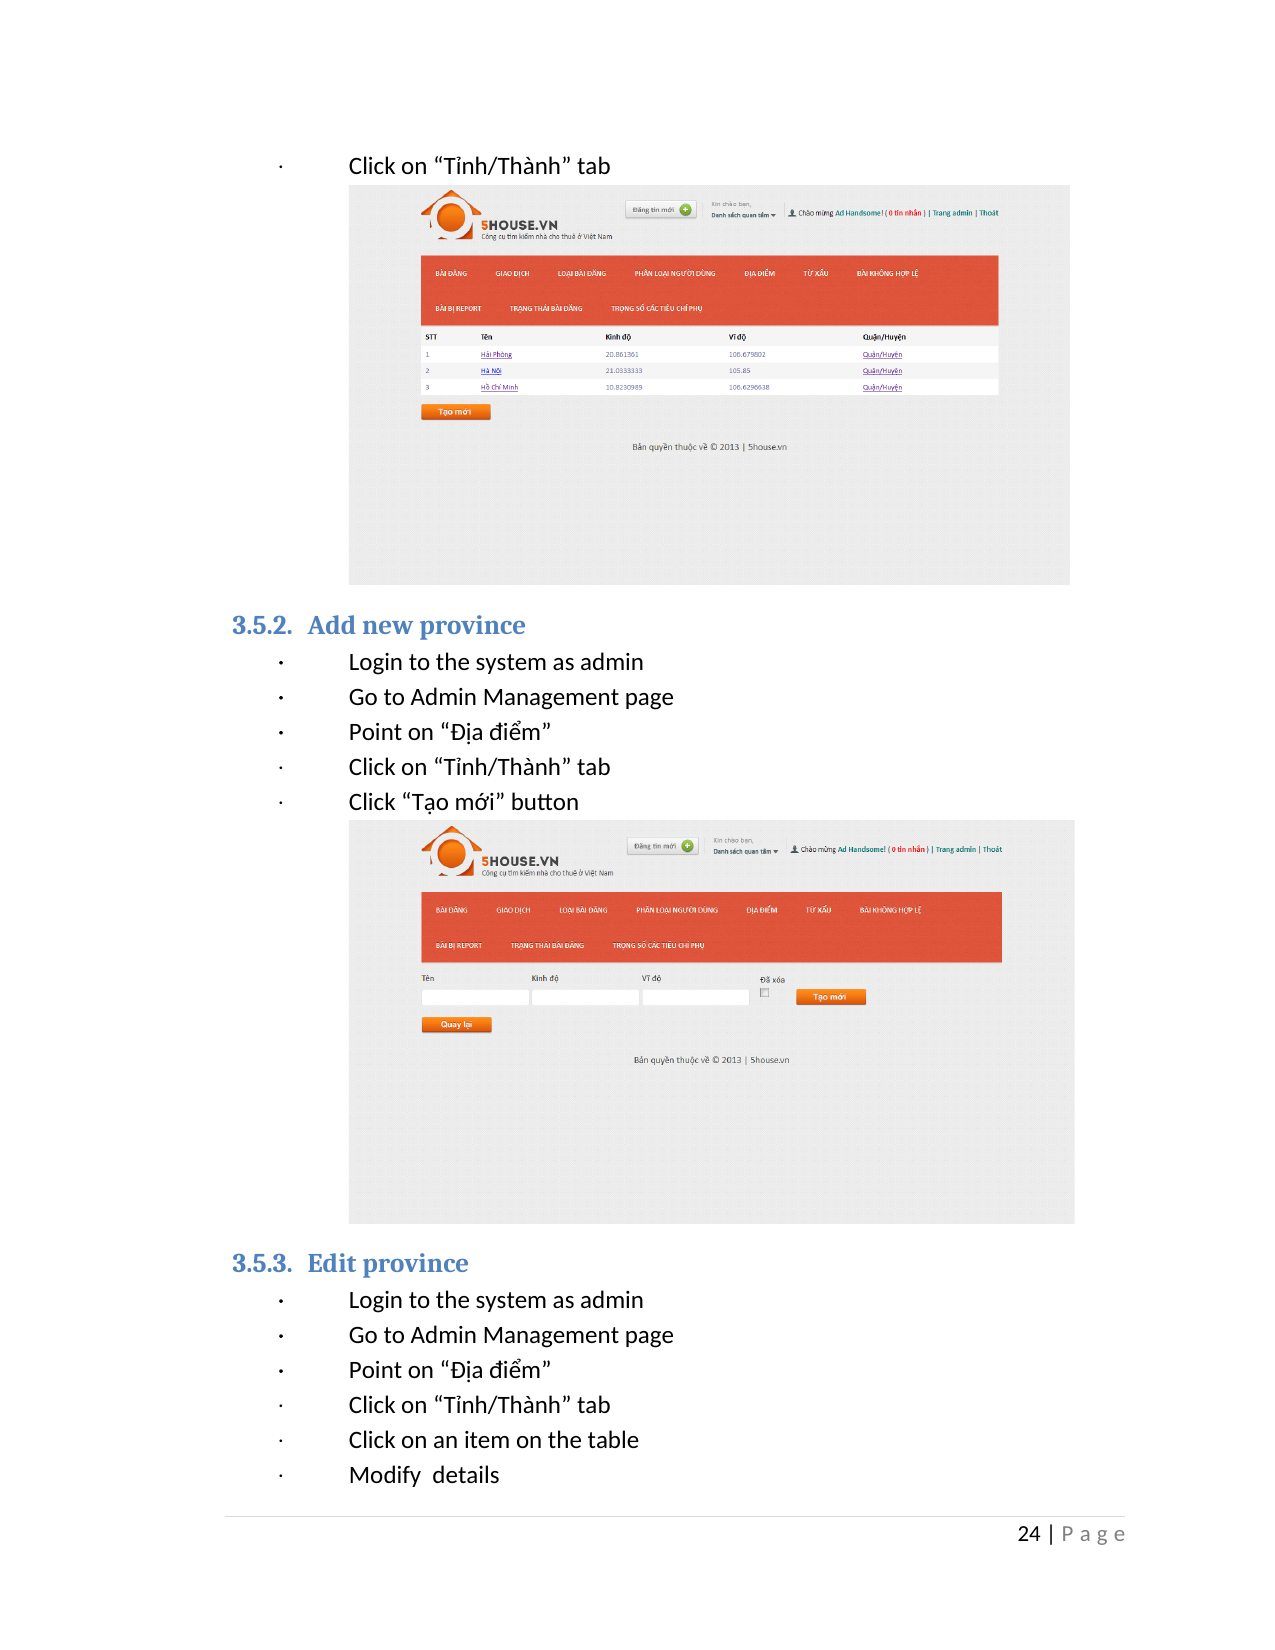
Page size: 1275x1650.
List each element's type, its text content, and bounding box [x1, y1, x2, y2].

list Go to Admin Management page [274, 681, 1125, 711]
picture [348, 185, 1070, 585]
picture [348, 820, 1075, 1224]
list Go to Admin Management page [274, 1319, 1125, 1349]
list Click on an item on the table [274, 1424, 1125, 1454]
list Click on “Tỉnh/Thành” tab [274, 150, 1125, 181]
subtitle Edit province [232, 1248, 1125, 1279]
list Point on “Địa điểm” [274, 716, 1125, 746]
list Login to the system as admin [274, 1284, 1125, 1314]
subtitle Add new province [232, 610, 1125, 641]
list Login to the system as admin [274, 646, 1125, 676]
list Click on “Tỉnh/Thành” tab [274, 1389, 1125, 1419]
list Point on “Địa điểm” [274, 1354, 1125, 1384]
list Click on “Tỉnh/Thành” tab [274, 751, 1125, 781]
list Modify details [274, 1459, 1125, 1489]
list Click “Tạo mới” button [274, 786, 1125, 816]
